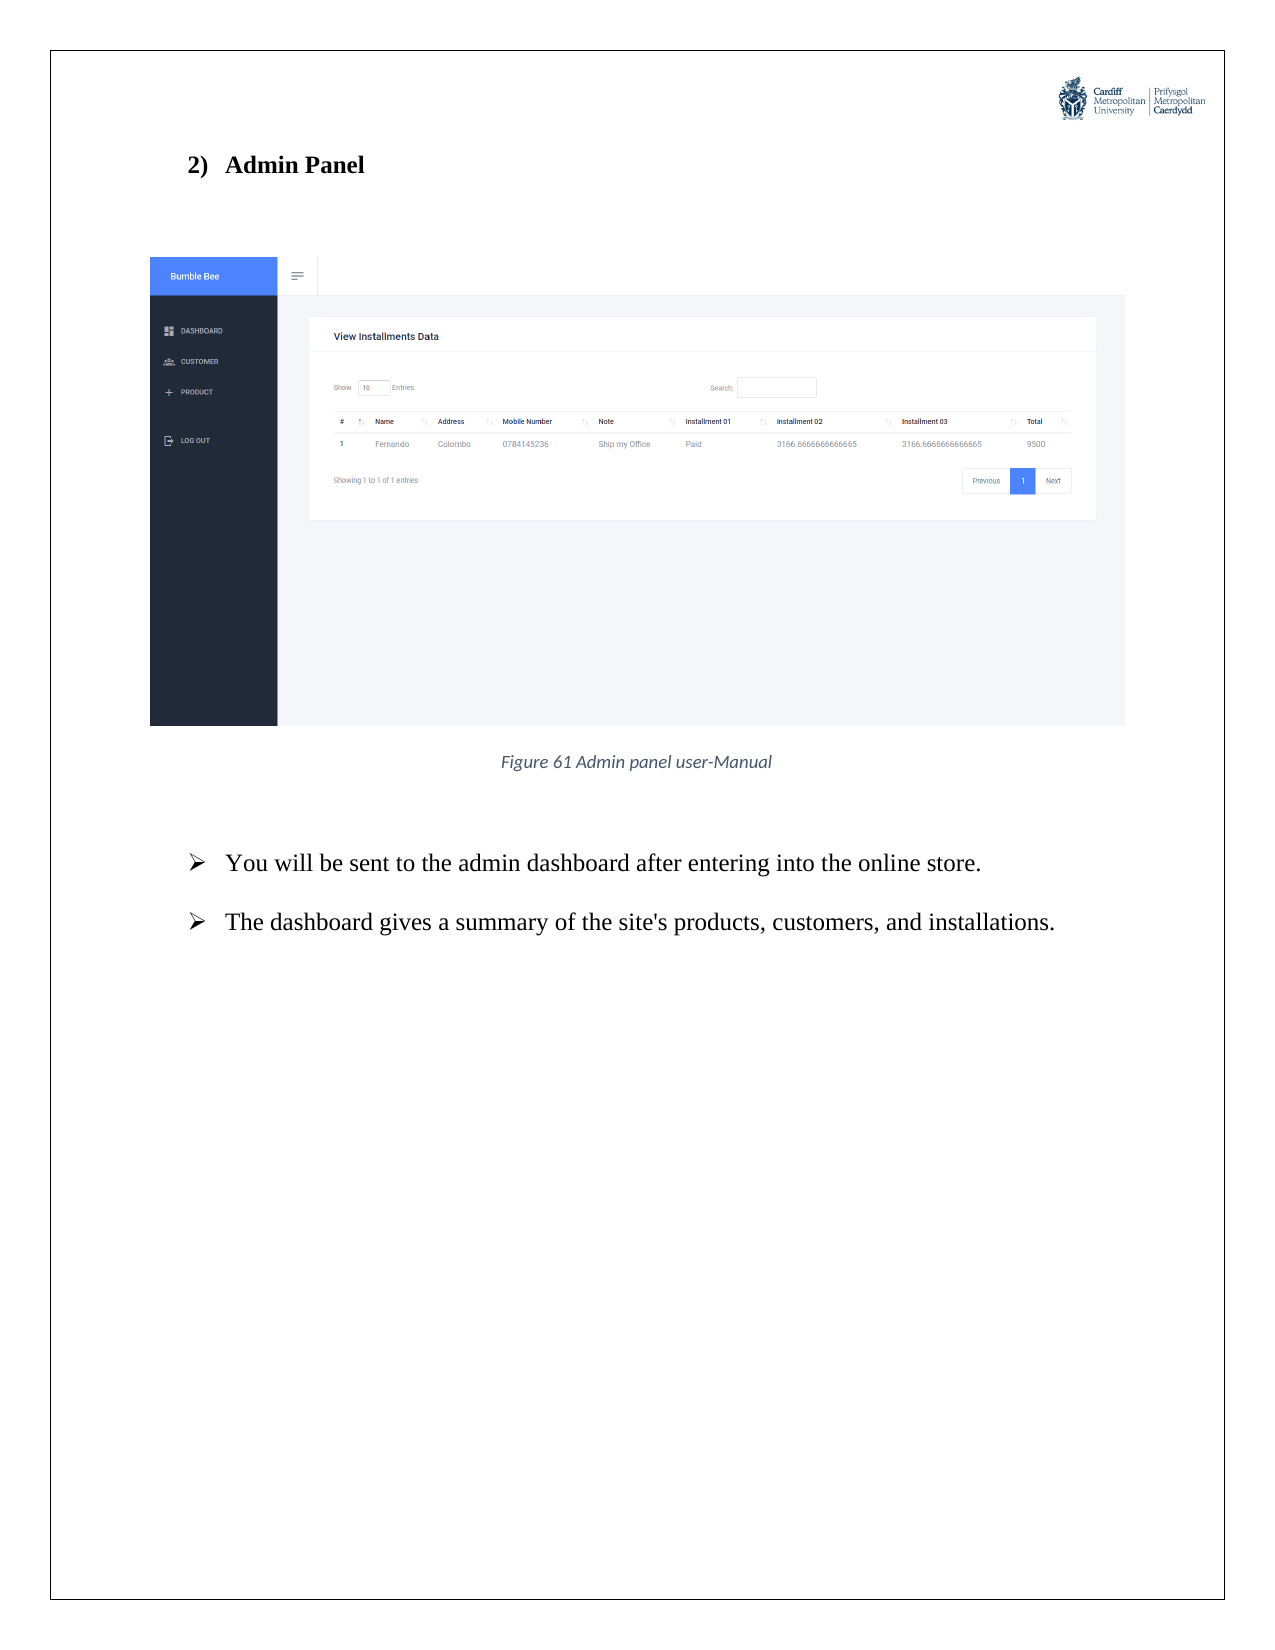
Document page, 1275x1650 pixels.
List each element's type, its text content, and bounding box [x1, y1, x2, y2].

list The dashboard gives a summary of the site's products, customers, and installations. [187, 907, 1125, 936]
list You will be sent to the admin dashboard after entering into the online store. [187, 848, 1125, 876]
list Admin Panel [187, 150, 1125, 179]
picture [150, 257, 1125, 726]
picture [1058, 70, 1205, 129]
